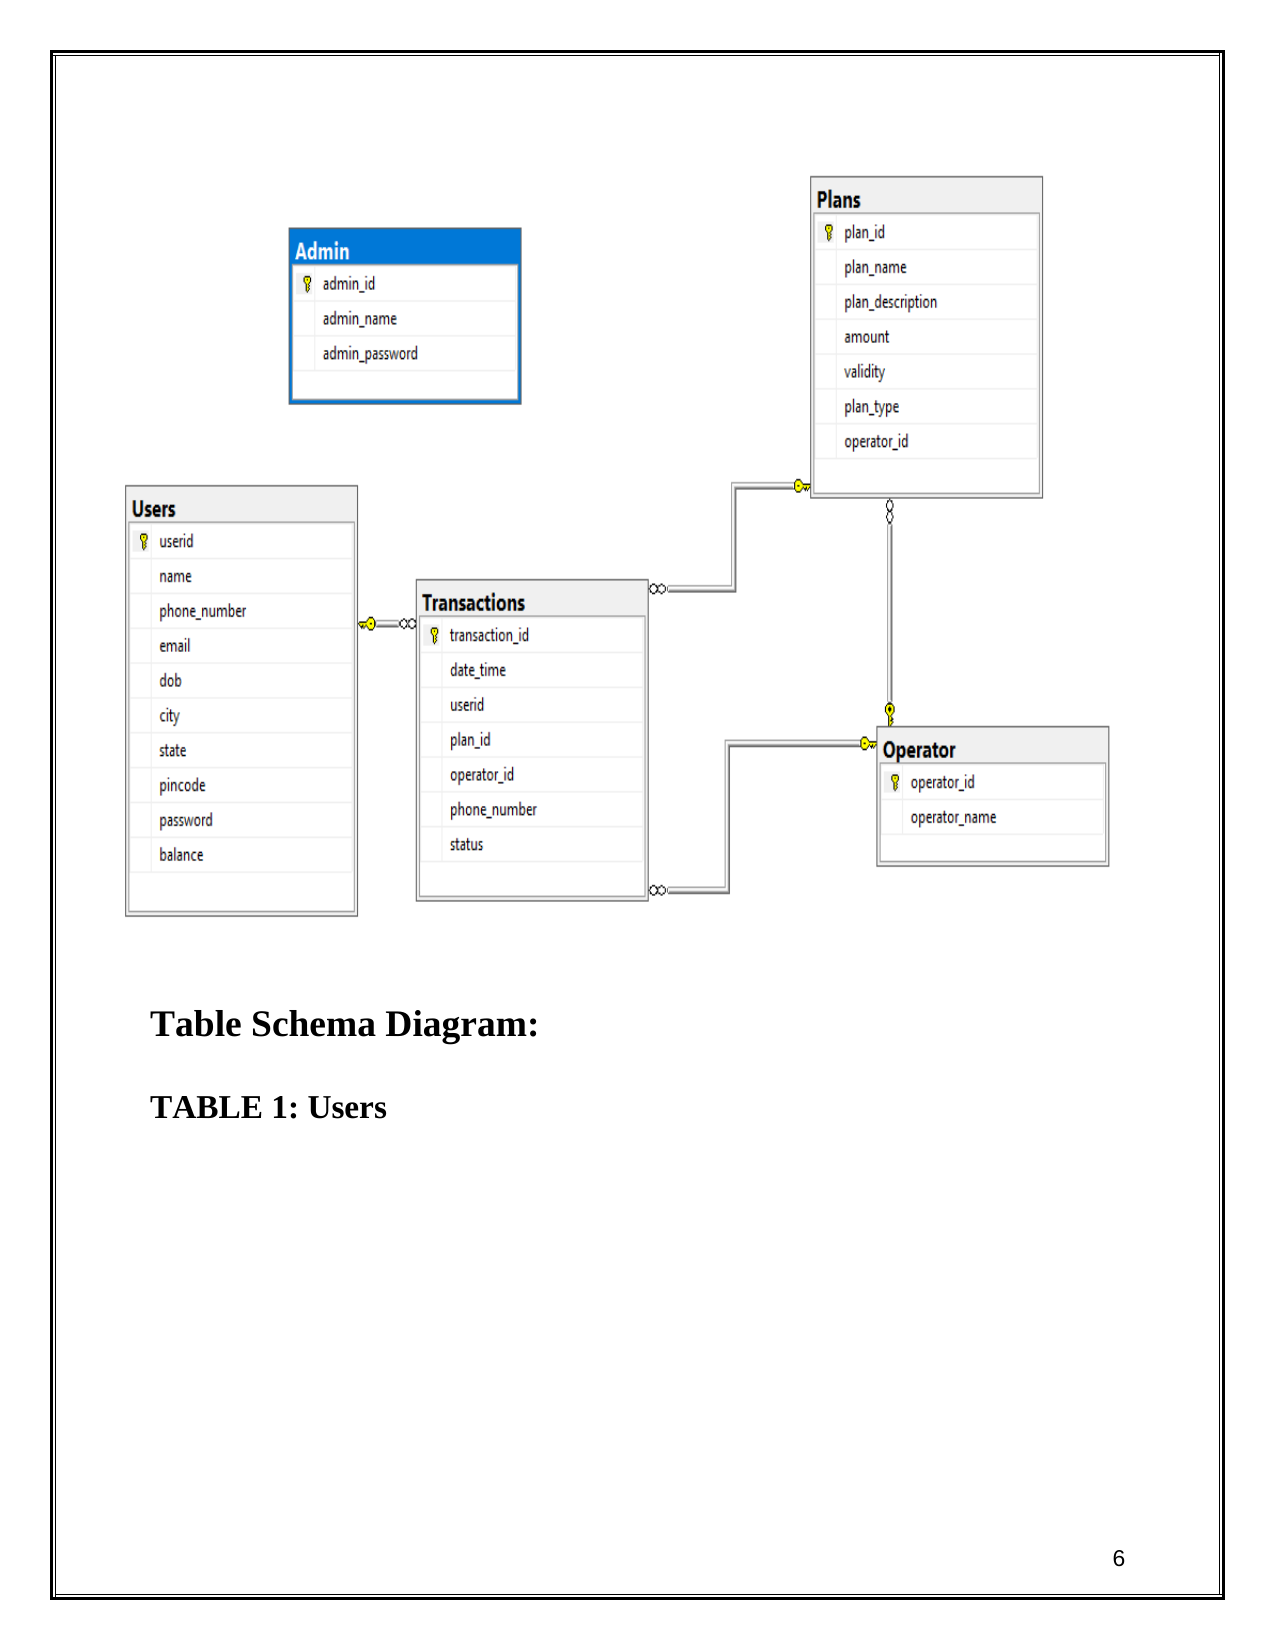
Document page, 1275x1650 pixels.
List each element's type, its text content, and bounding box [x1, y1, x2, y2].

text TABLE 1: Users [150, 1087, 1125, 1126]
text Table Schema Diagram: [150, 1001, 1125, 1044]
picture [61, 150, 1180, 958]
